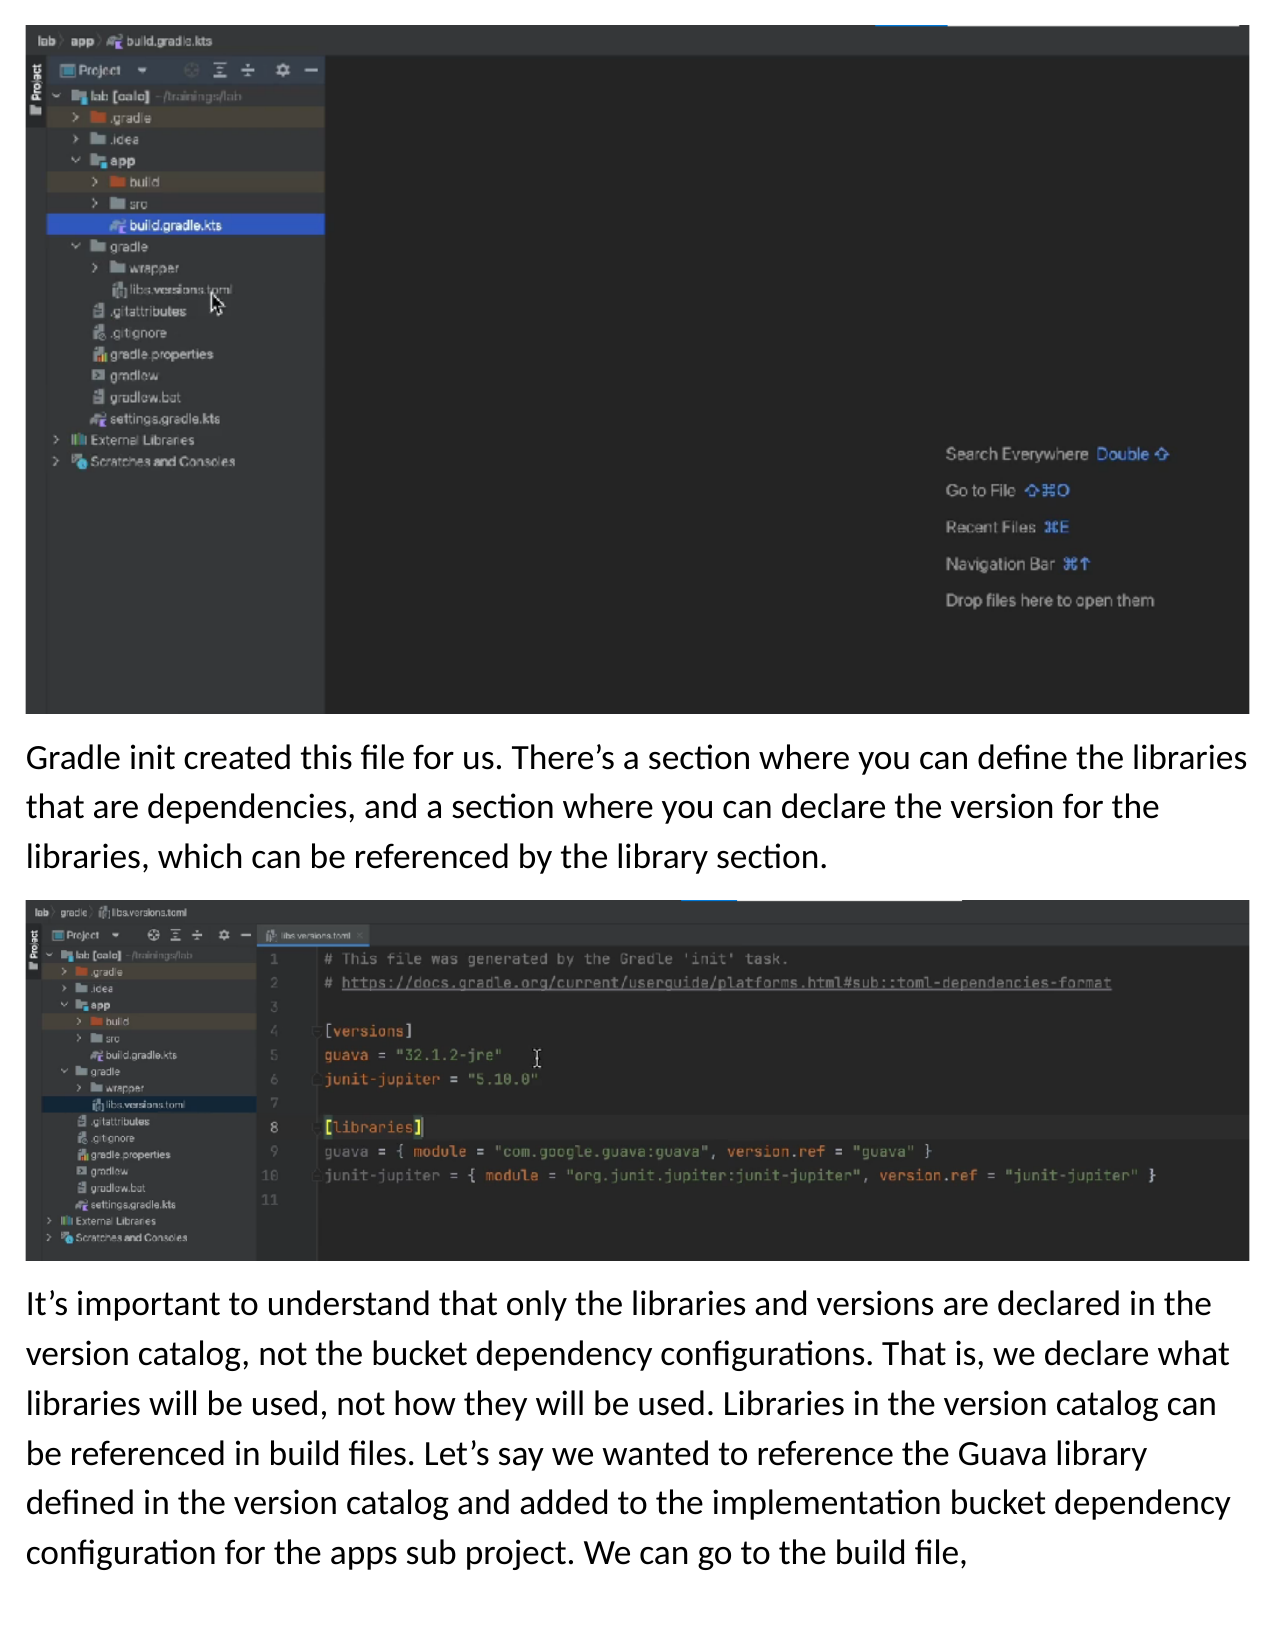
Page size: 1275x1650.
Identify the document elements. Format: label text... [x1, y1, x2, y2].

text It’s important to understand that only the libraries and versions are declared in the version catalog, not the bucket dependency configurations. That is, we declare what libraries will be used, not how they will be used. Libraries in the version catalog can be referenced in build files. Let’s say we wanted to reference the Guava library defined in the version catalog and added to the implementation bucket dependency configuration for the apps sub project. We can go to the build file, [26, 1281, 1249, 1573]
text Gradle init created this file for us. There’s a section where you can define the libraries that are dependencies, and a section where you can declare the version for the libraries, which can be referenced by the library section. [26, 735, 1249, 877]
picture [25, 25, 1250, 714]
picture [25, 900, 1250, 1261]
